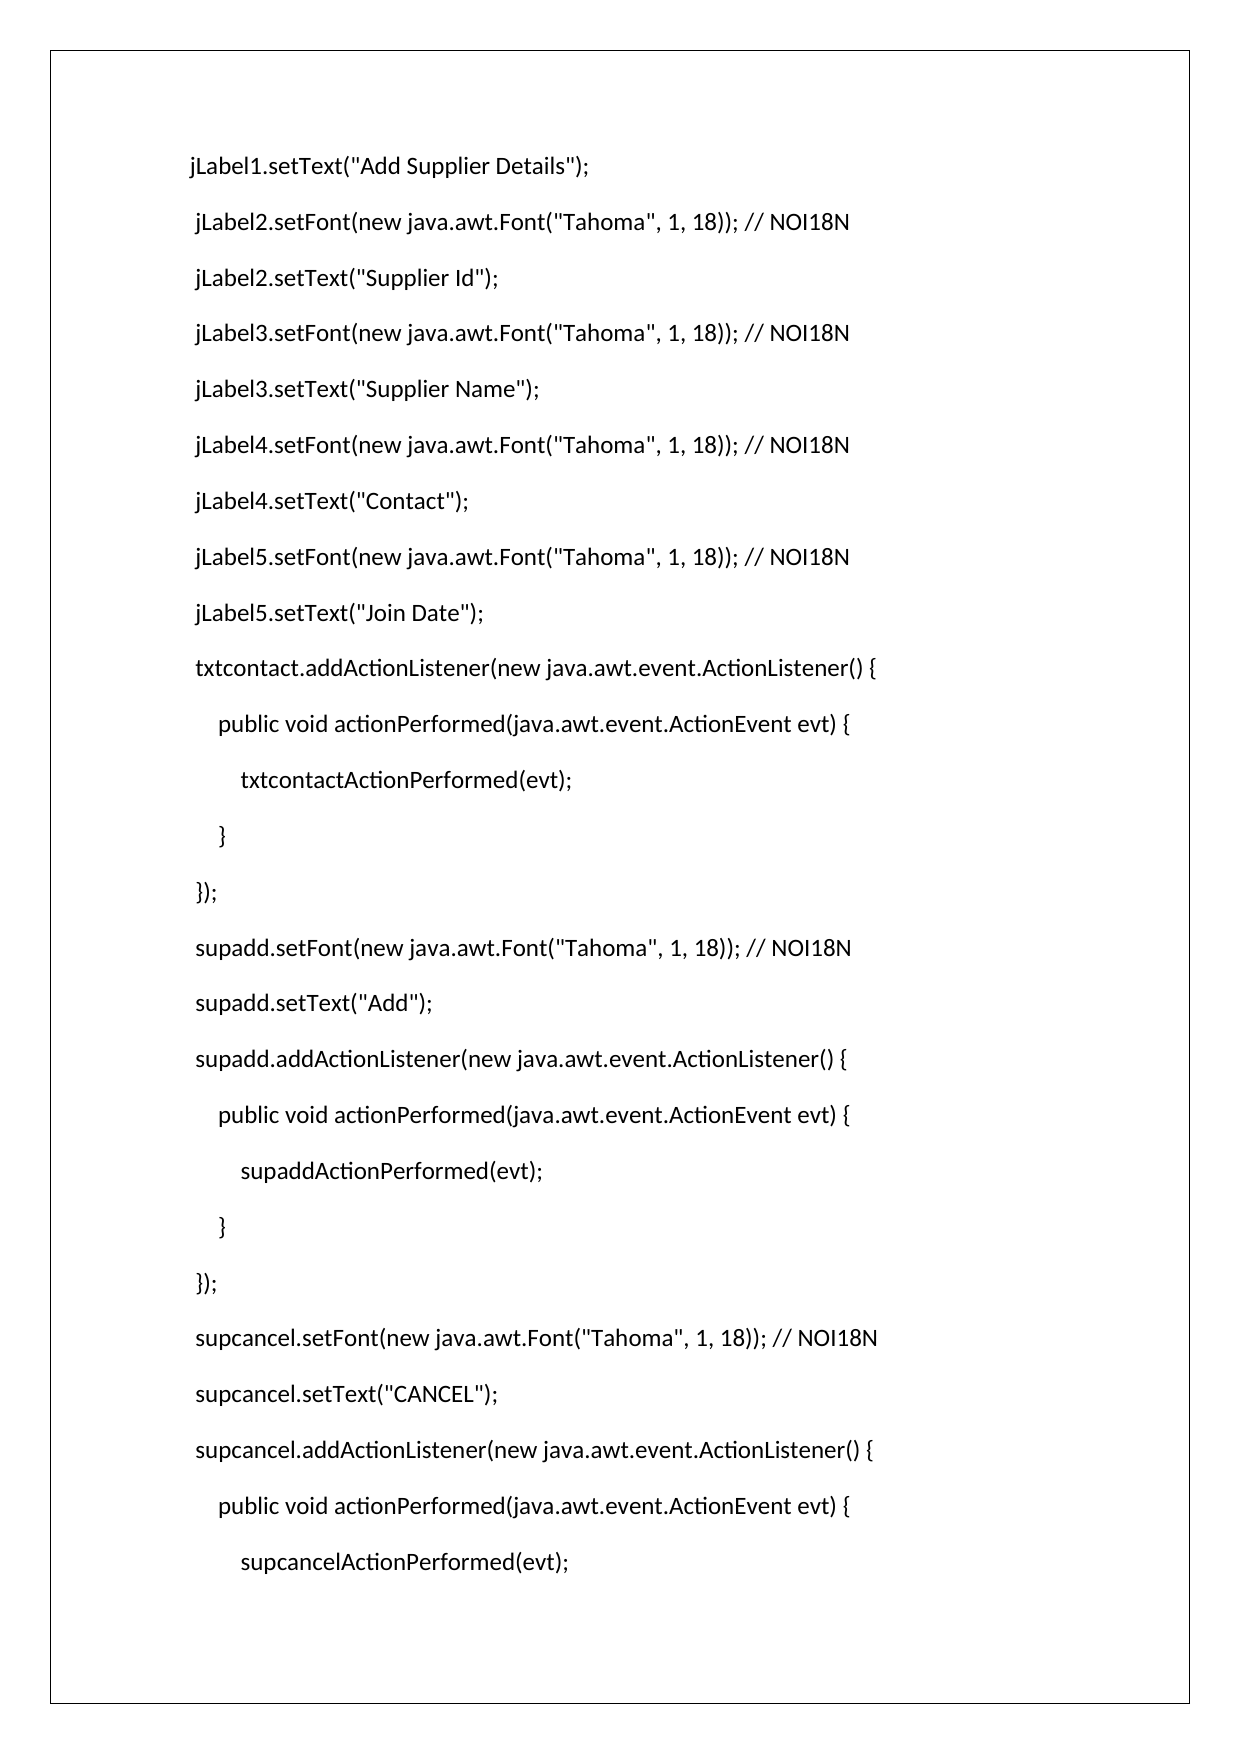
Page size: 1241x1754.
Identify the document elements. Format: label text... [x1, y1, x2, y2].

text public void actionPerformed(java.awt.event.ActionEvent evt) { [150, 708, 1090, 739]
text } [150, 1211, 1090, 1241]
text txtcontactActionPerformed(evt); [150, 764, 1090, 795]
text jLabel3.setText("Supplier Name"); [150, 373, 1090, 404]
text supcancel.setFont(new java.awt.Font("Tahoma", 1, 18)); // NOI18N [150, 1322, 1090, 1353]
text jLabel5.setText("Join Date"); [150, 597, 1090, 627]
text supaddActionPerformed(evt); [150, 1155, 1090, 1186]
text jLabel2.setText("Supplier Id"); [150, 262, 1090, 292]
text jLabel2.setFont(new java.awt.Font("Tahoma", 1, 18)); // NOI18N [150, 206, 1090, 236]
text supcancel.setText("CANCEL"); [150, 1378, 1090, 1409]
text supadd.addActionListener(new java.awt.event.ActionListener() { [150, 1043, 1090, 1074]
text public void actionPerformed(java.awt.event.ActionEvent evt) { [150, 1490, 1090, 1521]
text supadd.setFont(new java.awt.Font("Tahoma", 1, 18)); // NOI18N [150, 932, 1090, 962]
text supadd.setText("Add"); [150, 987, 1090, 1018]
text jLabel5.setFont(new java.awt.Font("Tahoma", 1, 18)); // NOI18N [150, 541, 1090, 571]
text jLabel3.setFont(new java.awt.Font("Tahoma", 1, 18)); // NOI18N [150, 317, 1090, 348]
text public void actionPerformed(java.awt.event.ActionEvent evt) { [150, 1099, 1090, 1130]
text supcancelActionPerformed(evt); [150, 1546, 1090, 1576]
text jLabel1.setText("Add Supplier Details"); [150, 150, 1090, 181]
text }); [150, 876, 1090, 906]
text }); [150, 1267, 1090, 1297]
text supcancel.addActionListener(new java.awt.event.ActionListener() { [150, 1434, 1090, 1465]
text txtcontact.addActionListener(new java.awt.event.ActionListener() { [150, 652, 1090, 683]
text } [150, 820, 1090, 851]
text jLabel4.setText("Contact"); [150, 485, 1090, 516]
text jLabel4.setFont(new java.awt.Font("Tahoma", 1, 18)); // NOI18N [150, 429, 1090, 460]
